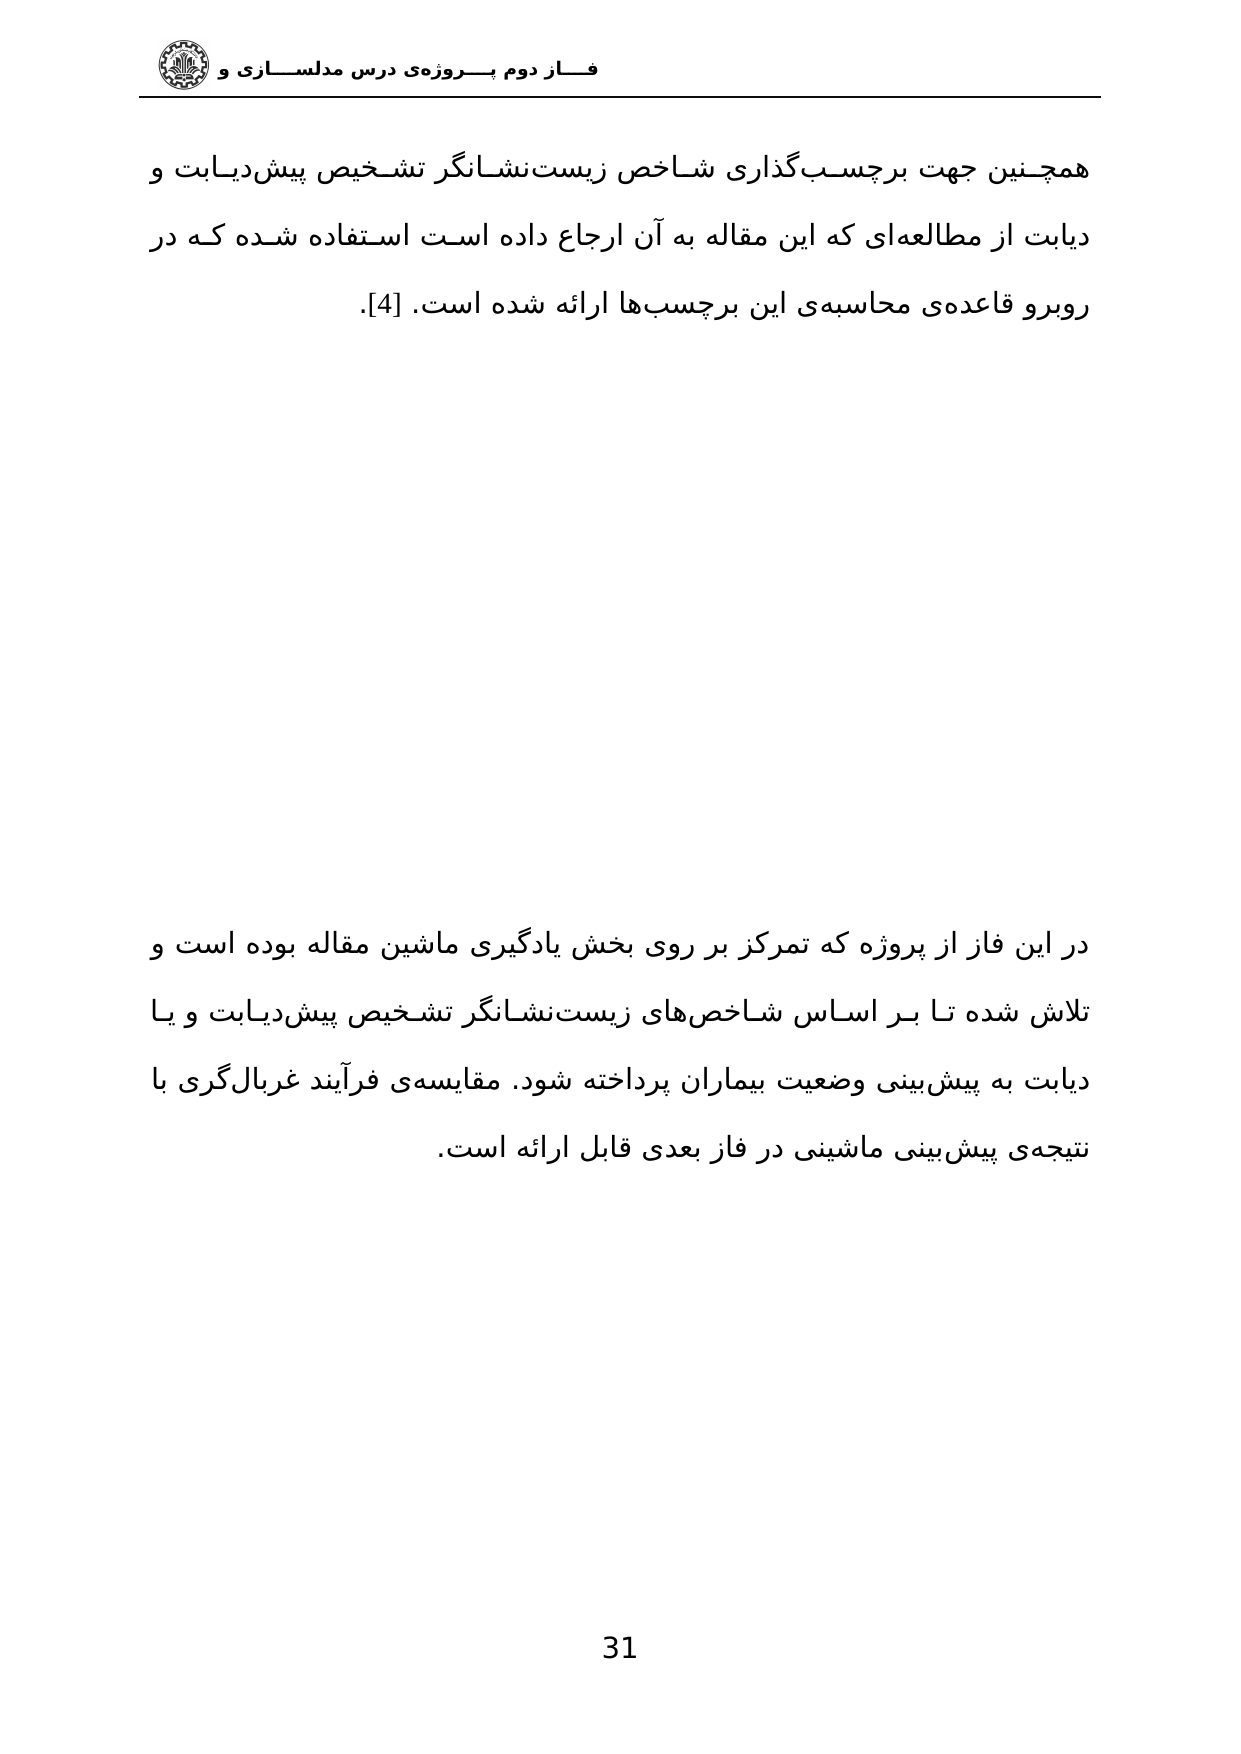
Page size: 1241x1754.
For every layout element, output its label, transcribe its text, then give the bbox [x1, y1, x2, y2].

text همچنین جهت برچسب‌گذاری شاخص زیست‌نشانگر تشخیص پیش‌دیابت و دیابت از مطالعه‌‌ای که این مقاله به آن ارجاع داده‌ است استفاده شده که در روبرو قاعده‌ی محاسبه‌ی این برچسب‌ها ارائه شده است. . [150, 150, 1090, 320]
text در این فاز از پروژه که تمرکز بر روی بخش یادگیری ماشین مقاله‌ بوده است و تلاش شده تا بر اساس شاخص‌های زیست‌نشانگر تشخیص پیش‌دیابت و یا دیابت به پیش‌بینی وضعیت بیماران پرداخته شود. مقایسه‌ی فرآیند غربال‌گری با نتیجه‌ی پیش‌بینی ماشینی در فاز بعدی قابل ارائه است. [150, 927, 1090, 1164]
